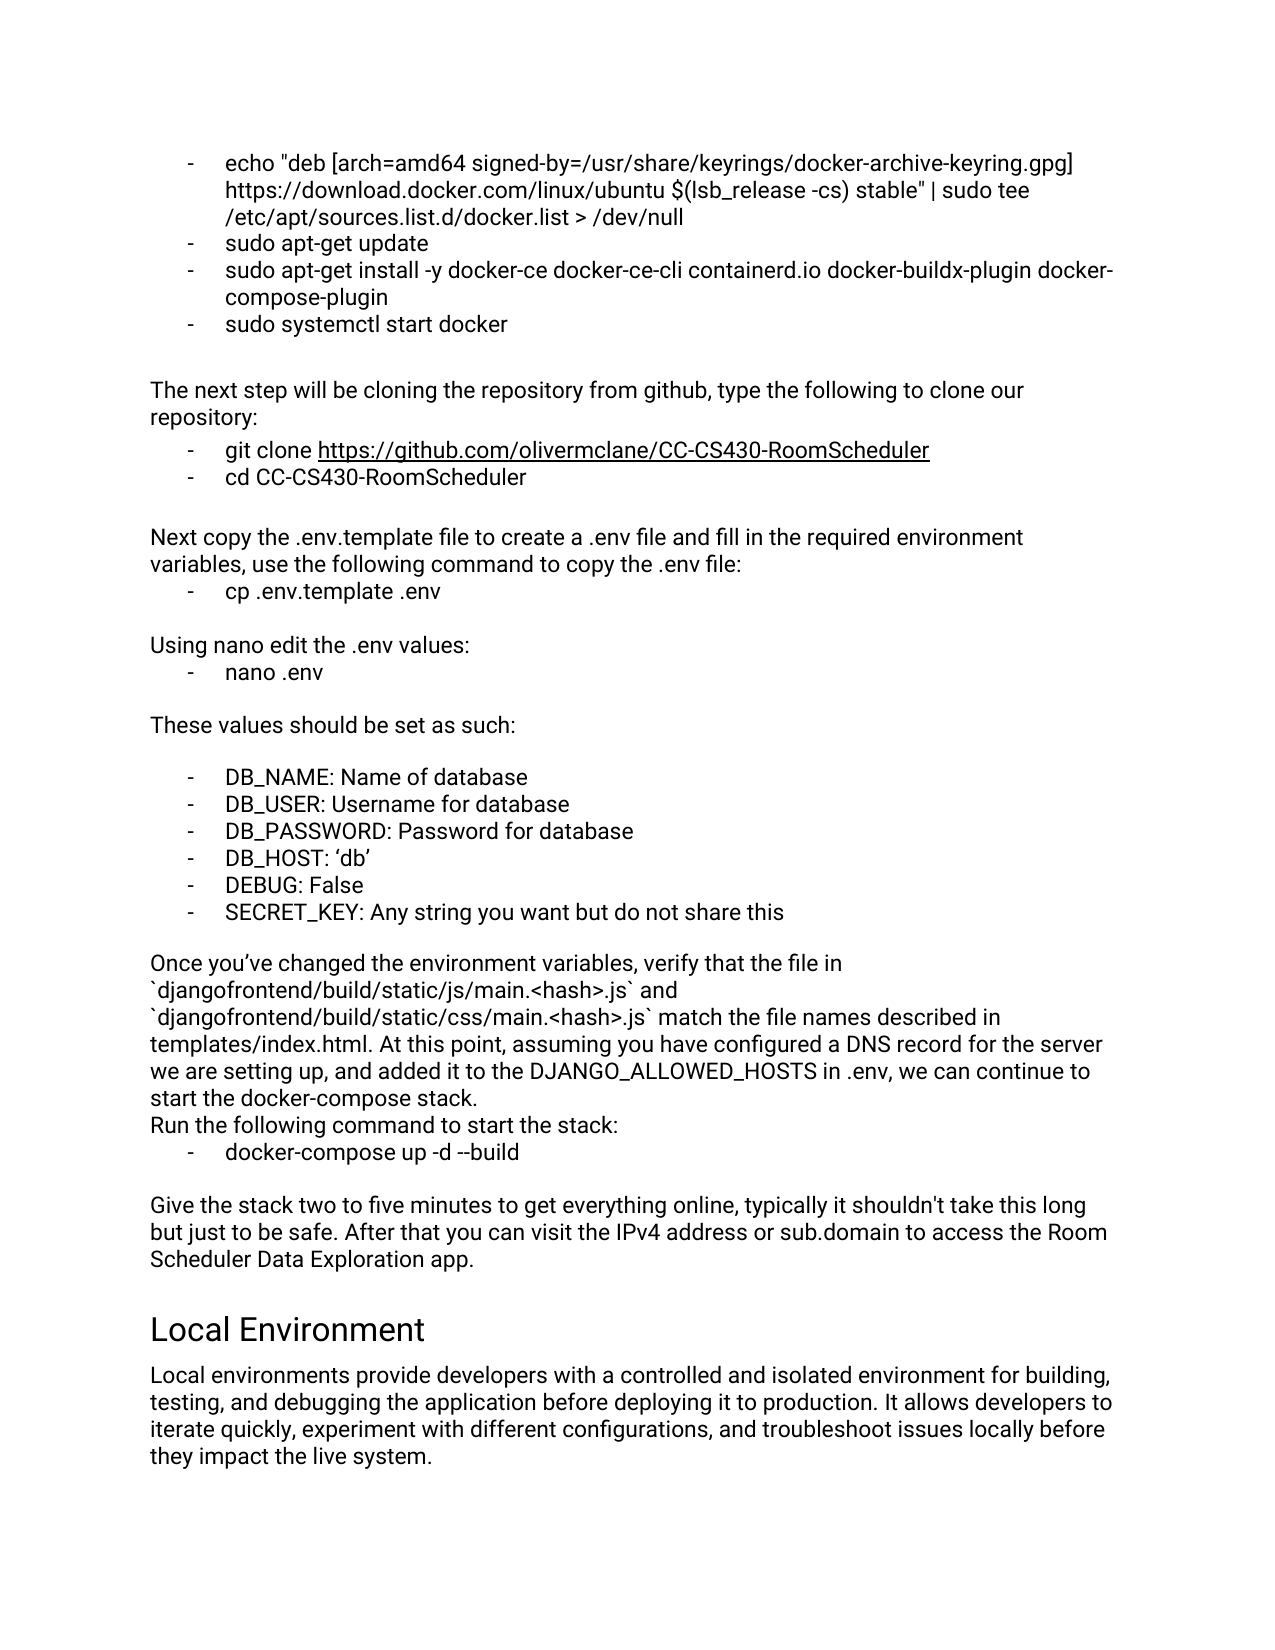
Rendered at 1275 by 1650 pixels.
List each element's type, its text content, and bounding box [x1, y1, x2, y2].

list DB_HOST: ‘db’ [187, 845, 1125, 872]
list cp .env.template .env [187, 578, 1125, 605]
list DB_PASSWORD: Password for database [187, 818, 1125, 845]
list DB_NAME: Name of database [187, 764, 1125, 791]
list sudo apt-get update [187, 231, 1125, 257]
text Local environments provide developers with a controlled and isolated environment for building, testing, and debugging the application before deploying it to production. It allows developers to iterate quickly, experiment with different configurations, and troubleshoot issues locally before they impact the live system. [150, 1362, 1125, 1470]
text The next step will be cloning the repository from github, type the following to clone our repository: [150, 377, 1125, 431]
list DB_USER: Username for database [187, 791, 1125, 818]
list docker-compose up -d --build [187, 1139, 1125, 1166]
list cd CC-CS430-RoomScheduler [187, 464, 1125, 491]
list nano .env [187, 659, 1125, 686]
list sudo systemctl start docker [187, 311, 1125, 338]
list git clone https://github.com/olivermclane/CC-CS430-RoomScheduler [187, 437, 1125, 464]
text Next copy the .env.template file to create a .env file and fill in the required environment variables, use the following command to copy the .env file: [150, 524, 1125, 578]
text Give the stack two to five minutes to get everything online, typically it shouldn't take this long but just to be safe. After that you can visit the IPv4 address or sub.domain to access the Room Scheduler Data Exploration app. [150, 1192, 1125, 1273]
text Run the following command to start the stack: [150, 1112, 1125, 1139]
text Using nano edit the .env values: [150, 632, 1125, 659]
list SECRET_KEY: Any string you want but do not share this [187, 899, 1125, 926]
list echo "deb [arch=amd64 signed-by=/usr/share/keyrings/docker-archive-keyring.gpg] https://download.docker.com/linux/ubuntu $(lsb_release -cs) stable" | sudo tee /etc/apt/sources.list.d/docker.list > /dev/null [187, 150, 1125, 231]
list sudo apt-get install -y docker-ce docker-ce-cli containerd.io docker-buildx-plugin docker-compose-plugin [187, 257, 1125, 311]
text These values should be set as such: [150, 712, 1125, 739]
list DEBUG: False [187, 872, 1125, 899]
subtitle Local Environment [150, 1311, 1125, 1350]
text Once you’ve changed the environment variables, verify that the file in `djangofrontend/build/static/js/main.<hash>.js` and `djangofrontend/build/static/css/main.<hash>.js` match the file names described in templates/index.html. At this point, assuming you have configured a DNS record for the server we are setting up, and added it to the DJANGO_ALLOWED_HOSTS in .env, we can continue to start the docker-compose stack. [150, 951, 1125, 1112]
